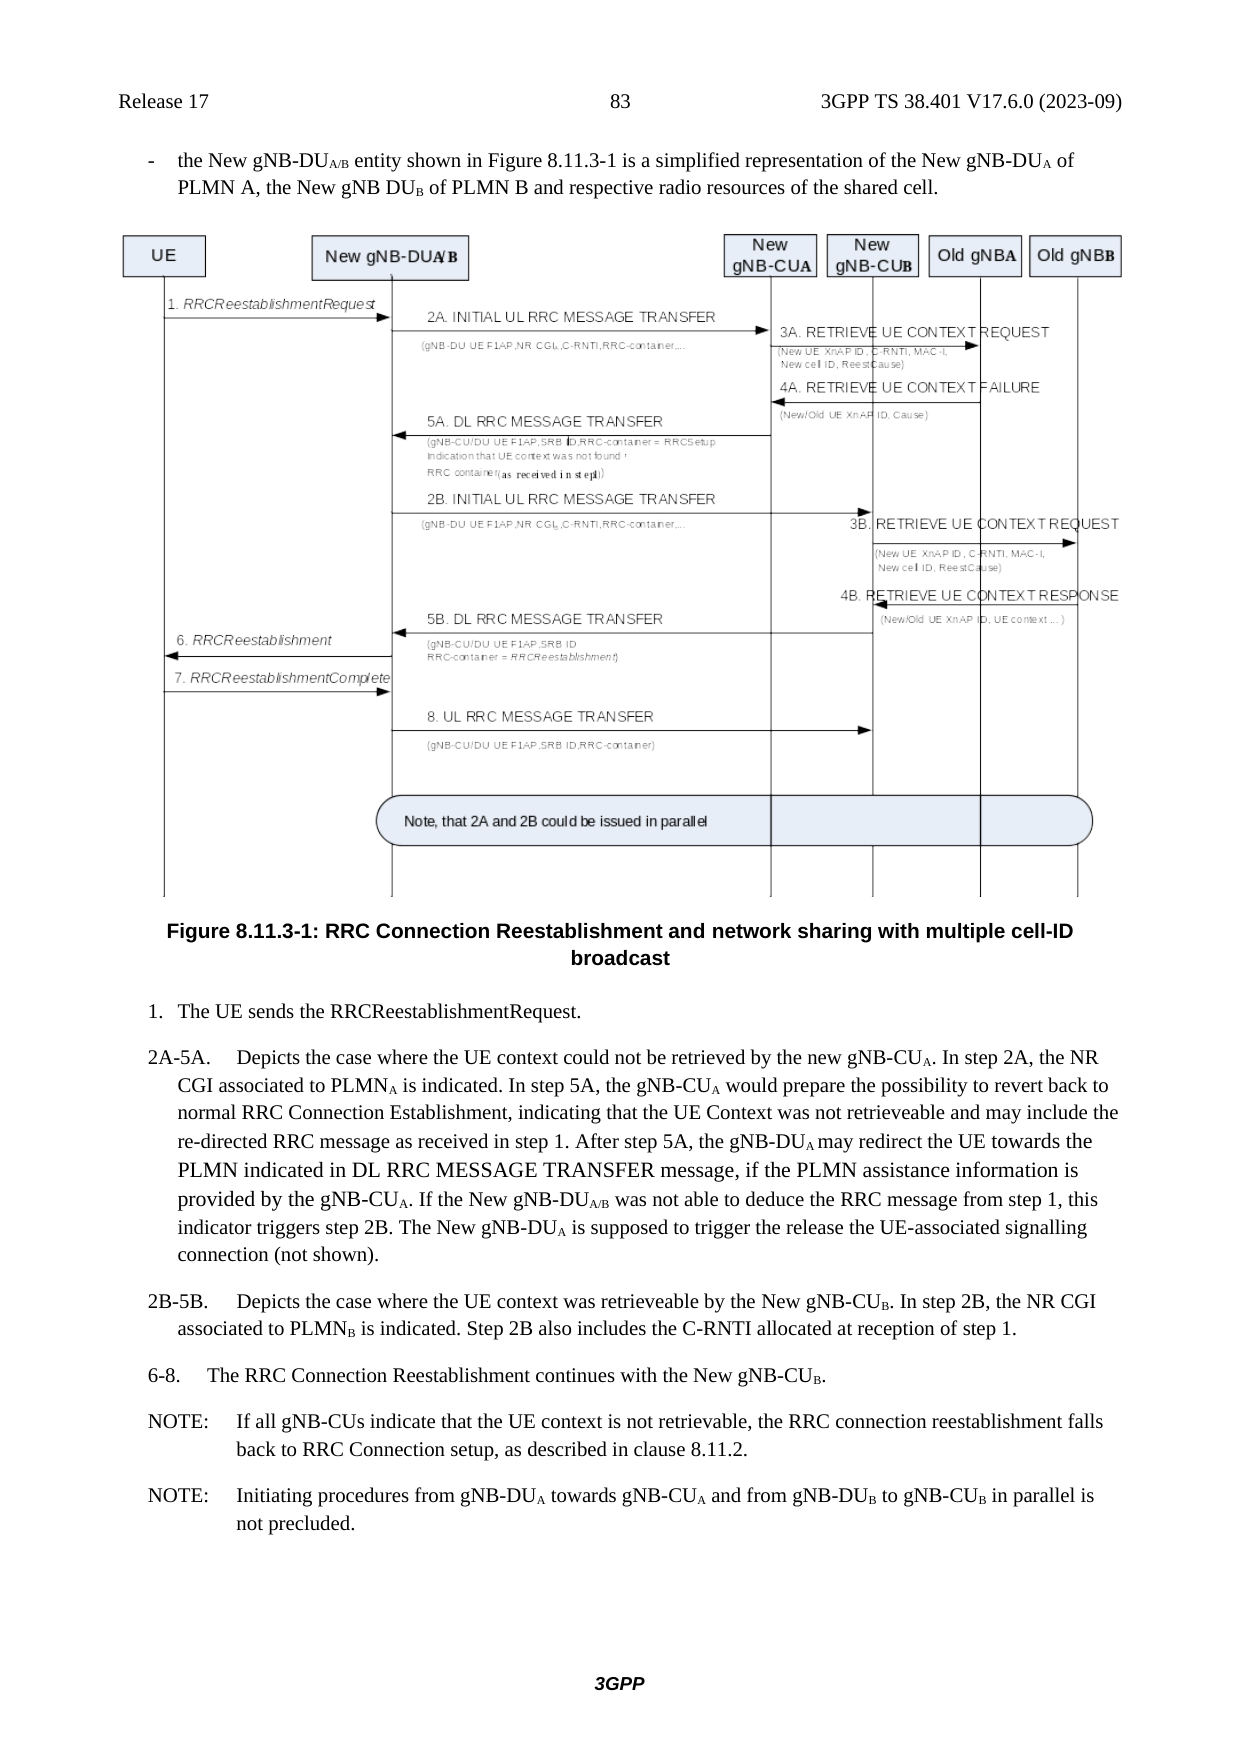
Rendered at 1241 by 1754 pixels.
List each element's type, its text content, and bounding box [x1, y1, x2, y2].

text 6-8. The RRC Connection Reestablishment continues with the New gNB-CUB. [148, 1363, 1122, 1387]
text 2A-5A. Depicts the case where the UE context could not be retrieved by the new gNB-CUA. In step 2A, the NR CGI associated to PLMNA is indicated. In step 5A, the gNB-CUA would prepare the possibility to revert back to normal RRC Connection Establishment, indicating that the UE Context was not retrieveable and may include the re-directed RRC message as received in step 1. After step 5A, the gNB-DUA may redirect the UE towards the PLMN indicated in DL RRC MESSAGE TRANSFER message, if the PLMN assistance information is provided by the gNB-CUA. If the New gNB-DUA/B was not able to deduce the RRC message from step 1, this indicator triggers step 2B. The New gNB-DUA is supposed to trigger the release the UE-associated signalling connection (not shown). [148, 1045, 1122, 1266]
text NOTE: If all gNB-CUs indicate that the UE context is not retrievable, the RRC connection reestablishment falls back to RRC Connection setup, as described in clause 8.11.2. [148, 1409, 1122, 1461]
text 2B-5B. Depicts the case where the UE context was retrieveable by the New gNB-CUB. In step 2B, the NR CGI associated to PLMNB is indicated. Step 2B also includes the C-RNTI allocated at reception of step 1. [148, 1289, 1122, 1340]
text 1. The UE sends the RRCReestablishmentRequest. [148, 999, 1122, 1023]
text Figure 8.11.3-1: RRC Connection Reestablishment and network sharing with multiple cell-ID broadcast [118, 919, 1122, 970]
text NOTE: Initiating procedures from gNB-DUA towards gNB-CUA and from gNB-DUB to gNB-CUB in parallel is not precluded. [148, 1483, 1122, 1535]
text - the New gNB-DUA/B entity shown in Figure 8.11.3-1 is a simplified representation of the New gNB-DUA of PLMN A, the New gNB DUB of PLMN B and respective radio resources of the shared cell. [148, 147, 1122, 199]
